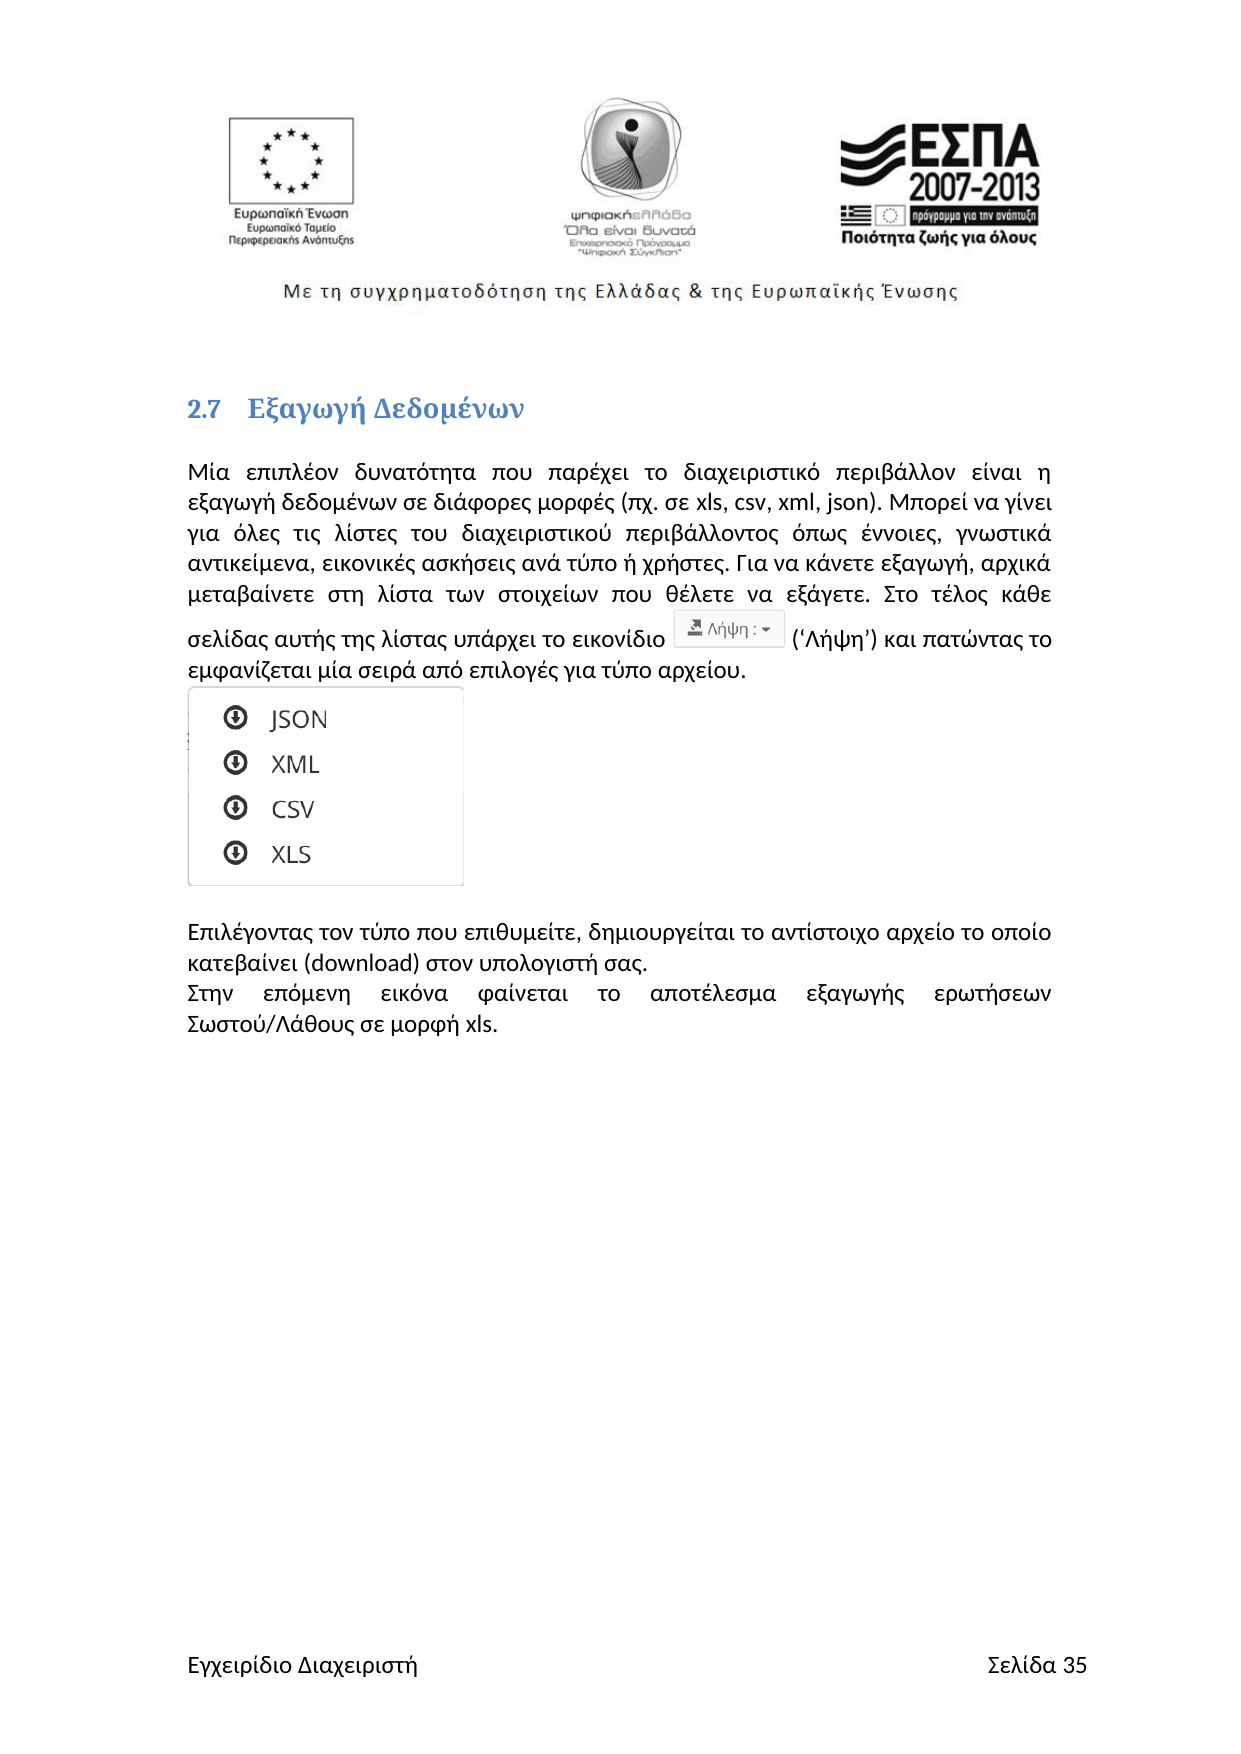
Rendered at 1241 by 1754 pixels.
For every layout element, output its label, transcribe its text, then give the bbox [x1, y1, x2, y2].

picture [672, 608, 786, 648]
subtitle Εξαγωγή Δεδομένων [187, 394, 1053, 425]
picture [187, 73, 1088, 343]
text Στην επόμενη εικόνα φαίνεται το αποτέλεσμα εξαγωγής ερωτήσεων Σωστού/Λάθους σε μορφή xls. [187, 978, 1053, 1039]
text Επιλέγοντας τον τύπο που επιθυμείτε, δημιουργείται το αντίστοιχο αρχείο το οποίο κατεβαίνει (download) στον υπολογιστή σας. [187, 917, 1053, 978]
picture [187, 684, 464, 886]
text Μία επιπλέον δυνατότητα που παρέχει το διαχειριστικό περιβάλλον είναι η εξαγωγή δεδομένων σε διάφορες μορφές (πχ. σε xls, csv, xml, json). Μπορεί να γίνει για όλες τις λίστες του διαχειριστικού περιβάλλοντος όπως έννοιες, γνωστικά αντικείμενα, εικονικές ασκήσεις ανά τύπο ή χρήστες. Για να κάνετε εξαγωγή, αρχικά μεταβαίνετε στη λίστα των στοιχείων που θέλετε να εξάγετε. Στο τέλος κάθε σελίδας αυτής της λίστας υπάρχει το εικονίδιο (‘Λήψη’) και πατώντας το εμφανίζεται μία σειρά από επιλογές για τύπο αρχείου. [187, 456, 1053, 684]
